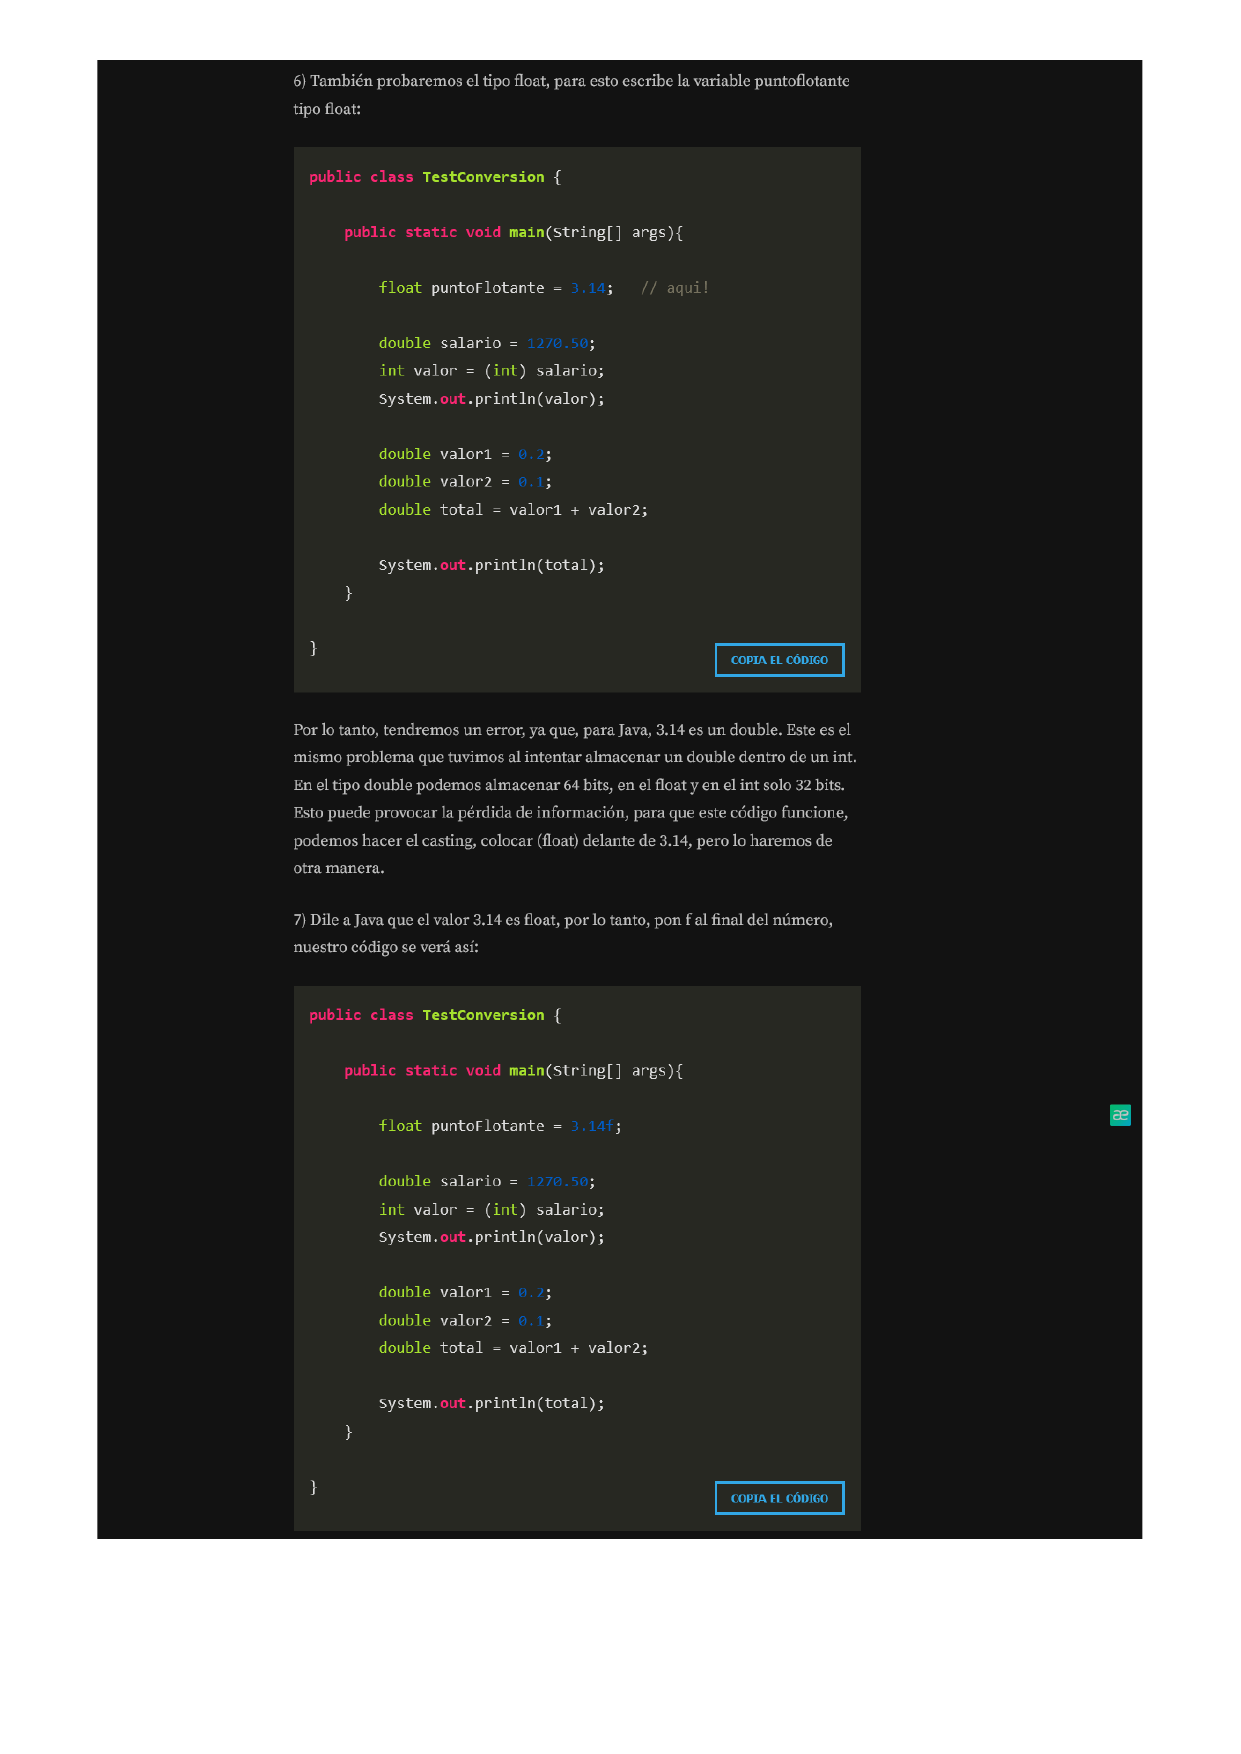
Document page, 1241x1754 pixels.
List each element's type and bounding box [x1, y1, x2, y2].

picture [97, 60, 1143, 1539]
